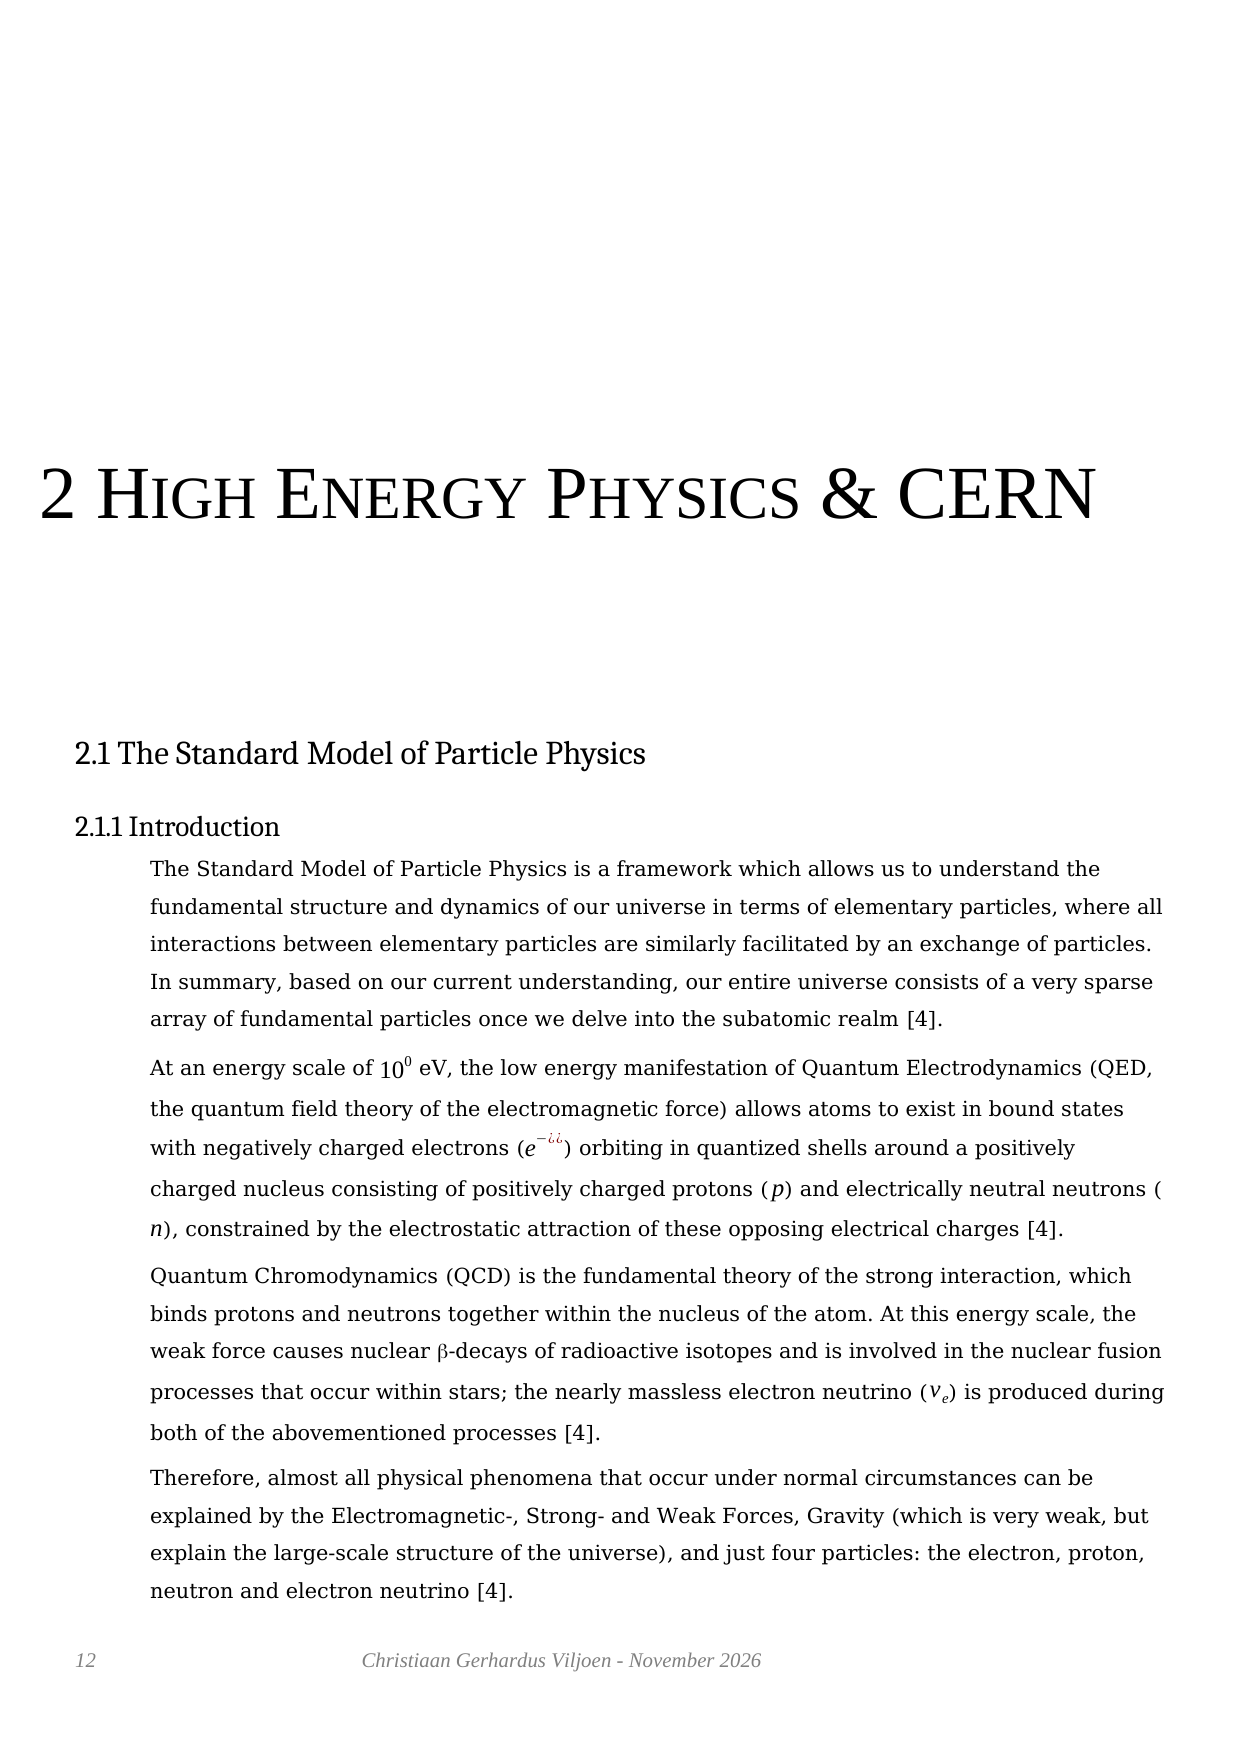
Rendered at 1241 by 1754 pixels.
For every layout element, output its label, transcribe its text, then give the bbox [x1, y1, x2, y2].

text Quantum Chromodynamics (QCD) is the fundamental theory of the strong interaction, which binds protons and neutrons together within the nucleus of the atom. At this energy scale, the weak force causes nuclear -decays of radioactive isotopes and is involved in the nuclear fusion processes that occur within stars; the nearly massless electron neutrino () is produced during both of the abovementioned processes. [150, 1263, 1165, 1444]
subtitle Introduction [75, 810, 1165, 843]
subtitle The Standard Model of Particle Physics [75, 734, 1165, 772]
subtitle High Energy Physics & CERN [39, 448, 1165, 534]
text Therefore, almost all physical phenomena that occur under normal circumstances can be explained by the Electromagnetic-, Strong- and Weak Forces, Gravity (which is very weak, but explain the large-scale structure of the universe), and just four particles: the electron, proton, neutron and electron neutrino. [150, 1465, 1165, 1603]
text The Standard Model of Particle Physics is a framework which allows us to understand the fundamental structure and dynamics of our universe in terms of elementary particles, where all interactions between elementary particles are similarly facilitated by an exchange of particles. In summary, based on our current understanding, our entire universe consists of a very sparse array of fundamental particles once we delve into the subatomic realm . [150, 856, 1165, 1031]
text At an energy scale of eV, the low energy manifestation of Quantum Electrodynamics (QED, the quantum field theory of the electromagnetic force) allows atoms to exist in bound states with negatively charged electrons () orbiting in quantized shells around a positively charged nucleus consisting of positively charged protons () and electrically neutral neutrons (), constrained by the electrostatic attraction of these opposing electrical charges. [150, 1052, 1165, 1242]
